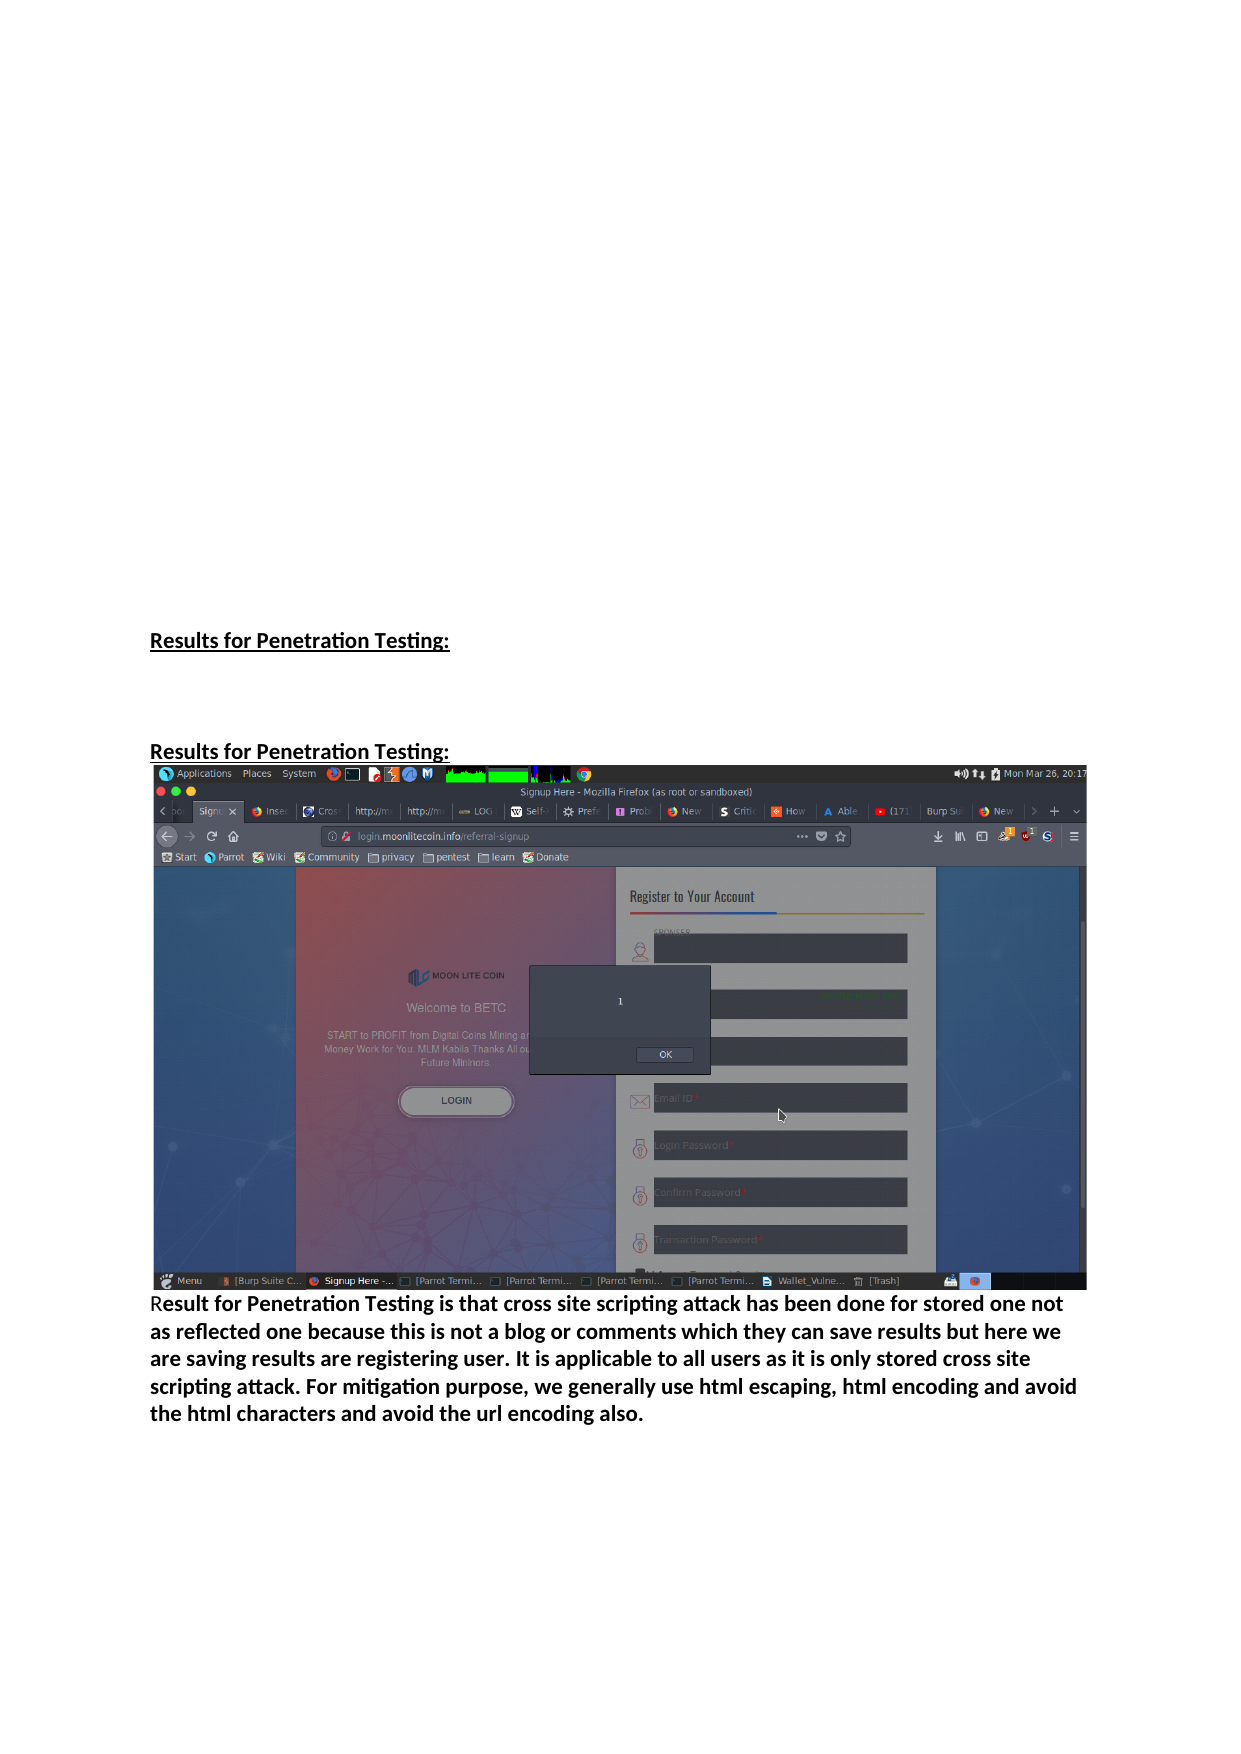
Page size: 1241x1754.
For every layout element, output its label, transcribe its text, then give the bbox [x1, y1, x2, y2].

text Results for Penetration Testing: [150, 738, 1083, 765]
text Results for Penetration Testing: [150, 626, 1083, 654]
picture [153, 765, 1087, 1290]
